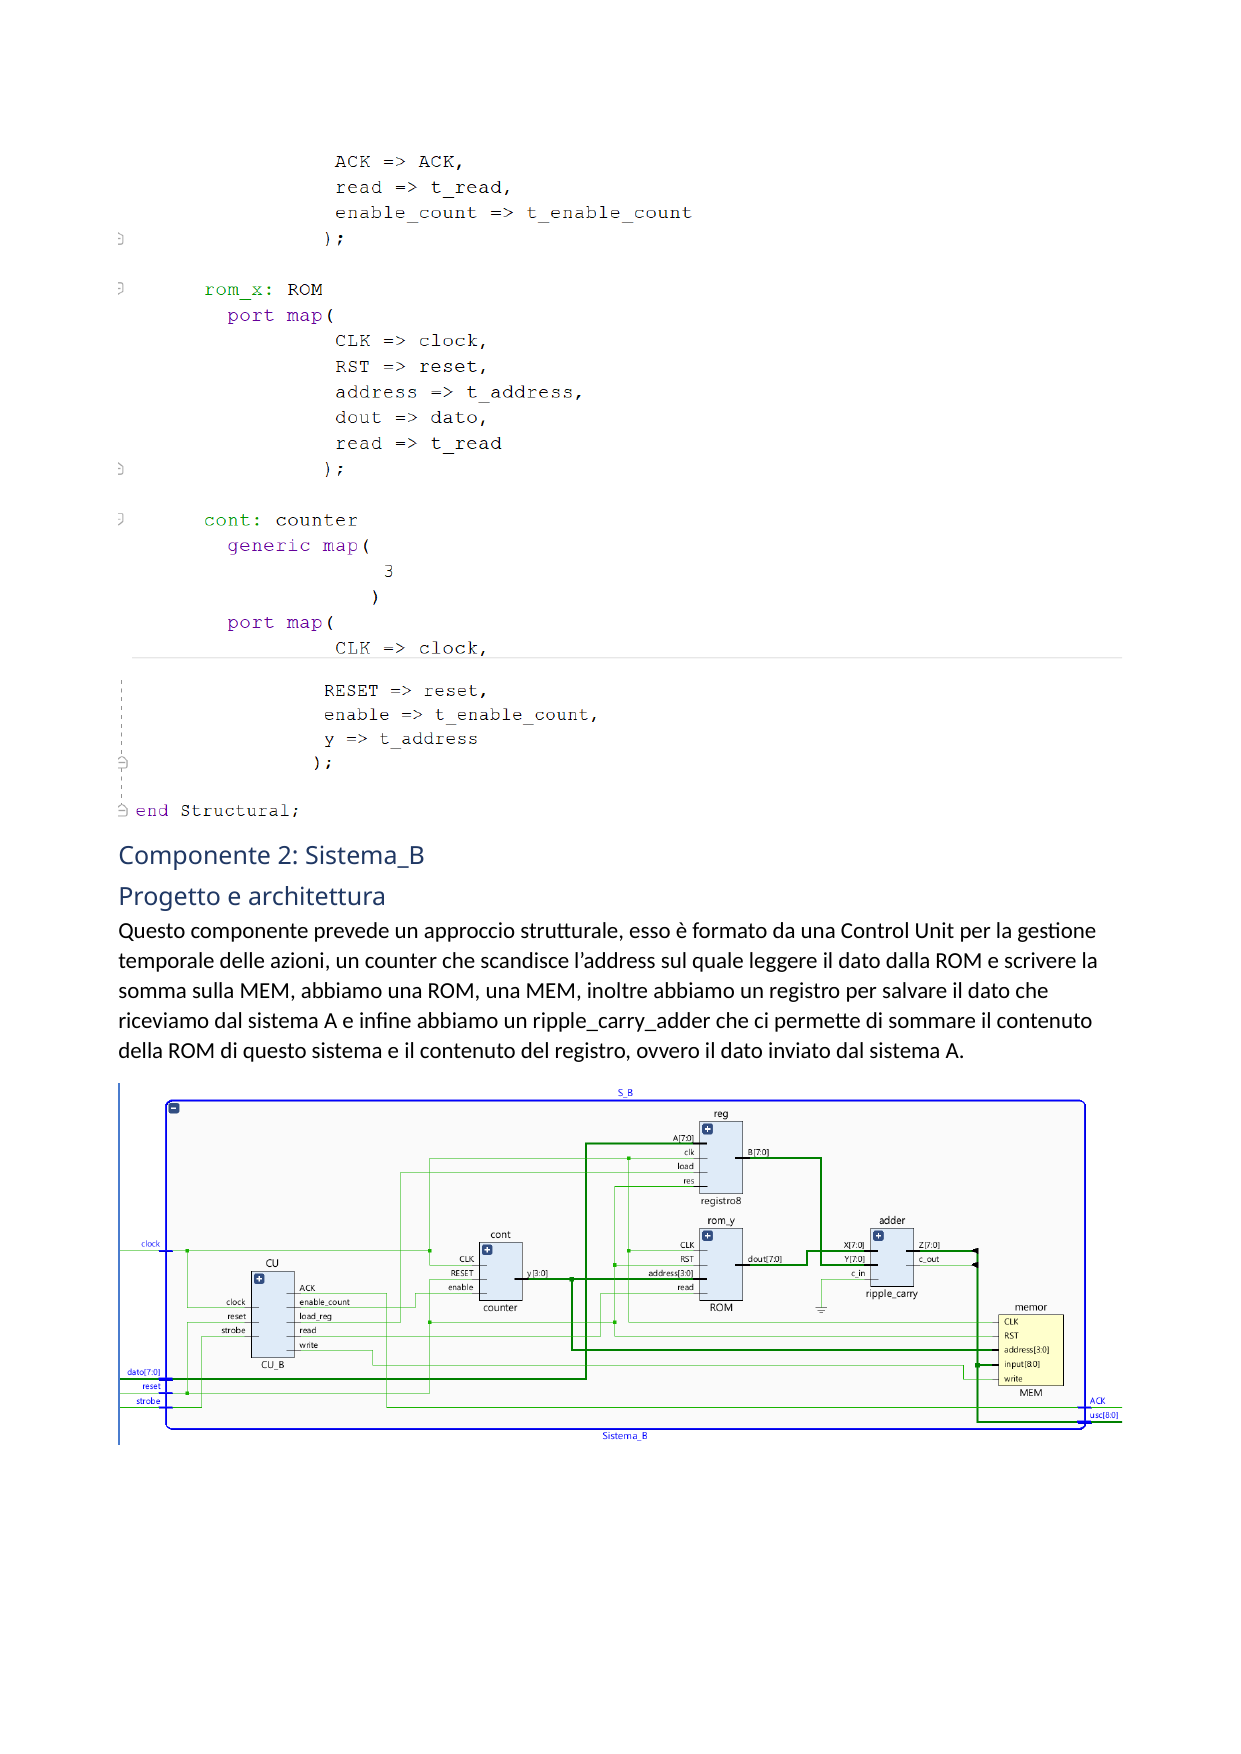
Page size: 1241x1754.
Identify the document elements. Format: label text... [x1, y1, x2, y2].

picture [118, 1083, 1123, 1445]
text Questo componente prevede un approccio strutturale, esso è formato da una Control Unit per la gestione temporale delle azioni, un counter che scandisce l’address sul quale leggere il dato dalla ROM e scrivere la somma sulla MEM, abbiamo una ROM, una MEM, inoltre abbiamo un registro per salvare il dato che riceviamo dal sistema A e infine abbiamo un ripple_carry_adder che ci permette di sommare il contenuto della ROM di questo sistema e il contenuto del registro, ovvero il dato inviato dal sistema A. [118, 916, 1122, 1064]
picture [118, 677, 1123, 820]
picture [118, 147, 1123, 659]
subtitle Progetto e architettura [118, 879, 1122, 913]
subtitle Componente 2: Sistema_B [118, 838, 1122, 872]
